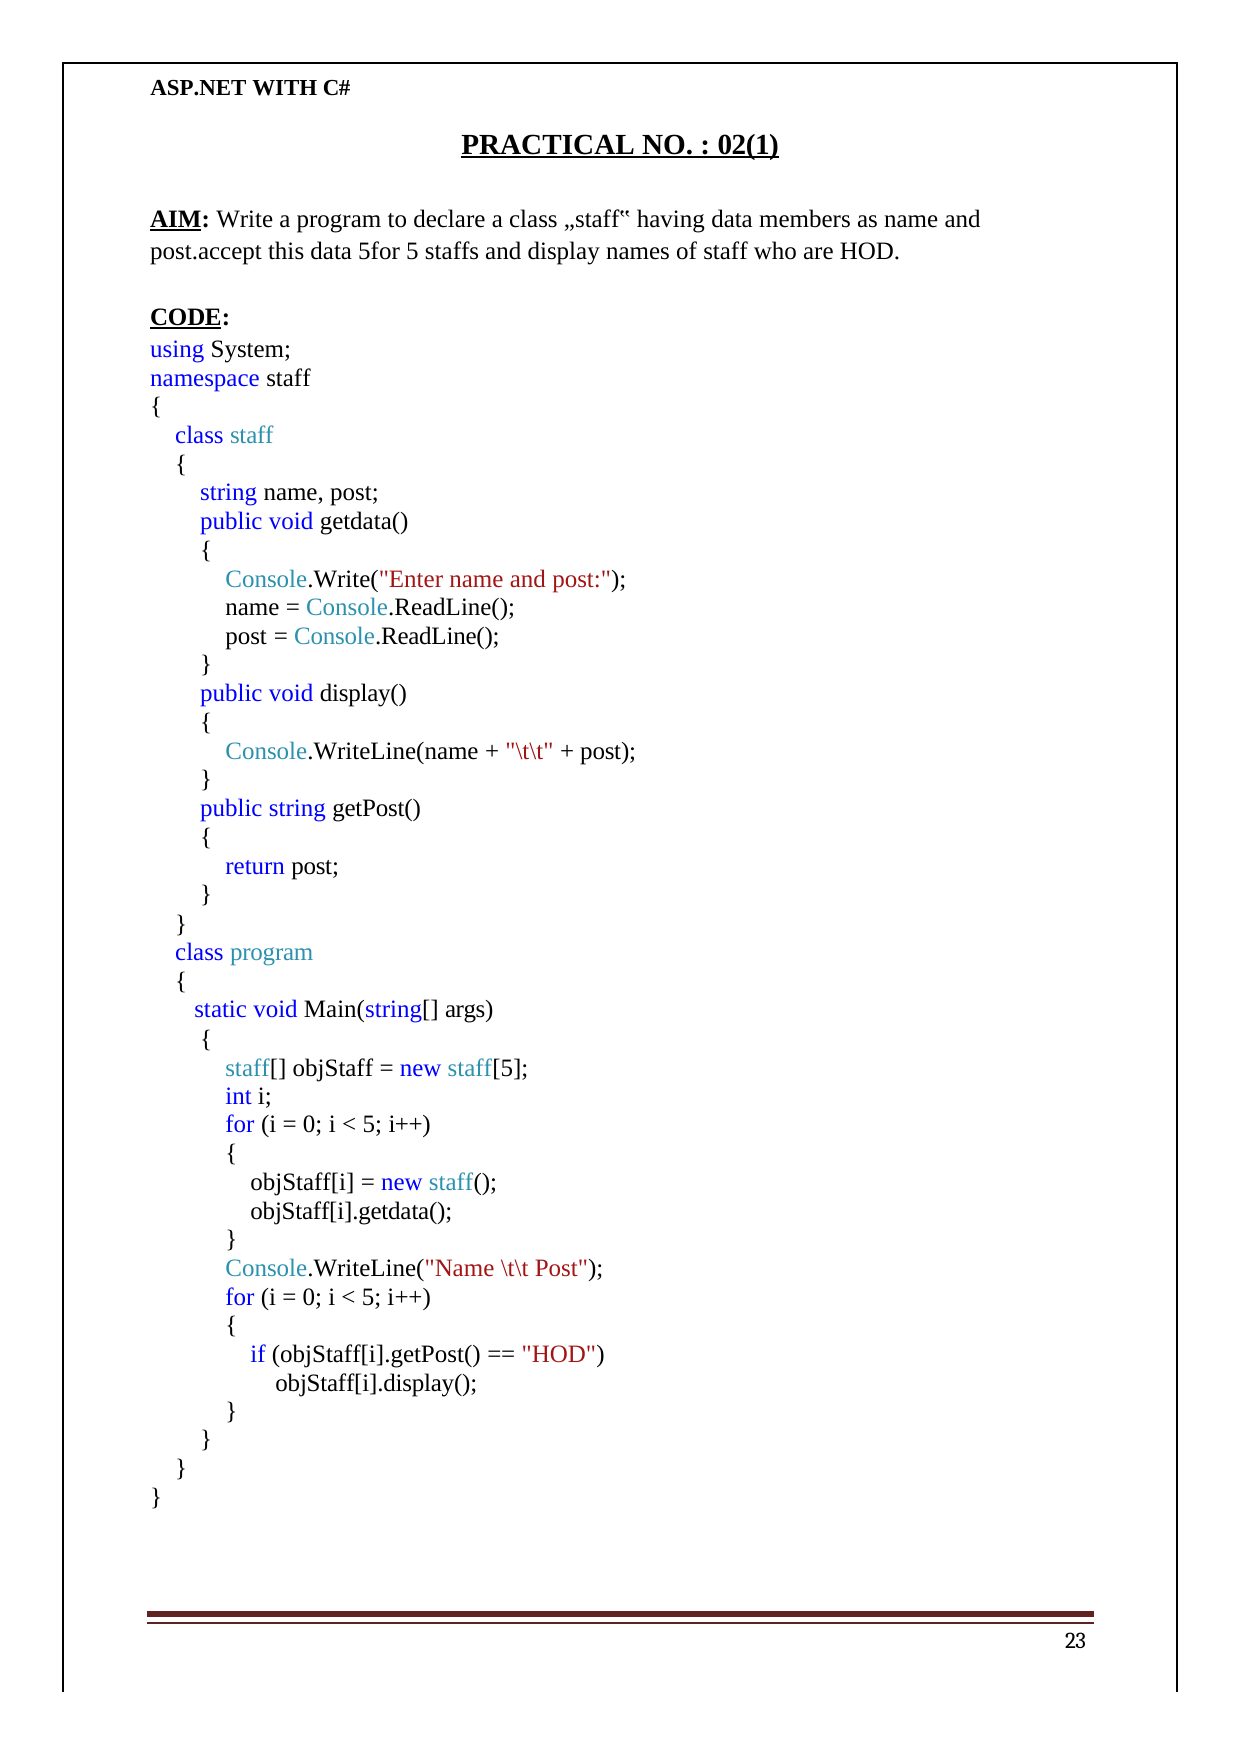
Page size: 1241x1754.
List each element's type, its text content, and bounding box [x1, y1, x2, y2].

text AIM: Write a program to declare a class „staff‟ having data members as name and post.accept this data 5for 5 staffs and display names of staff who are HOD. [150, 204, 1080, 264]
text public string getPost() [200, 794, 1201, 822]
text public void display() [200, 679, 1201, 707]
text { [200, 535, 1201, 564]
text } [150, 1482, 1201, 1511]
text Console.Write("Enter name and post:"); name = Console.ReadLine(); [225, 564, 658, 621]
text { [175, 449, 1201, 478]
text class staff [175, 421, 1201, 449]
text { [150, 392, 1201, 420]
text } [200, 1425, 1201, 1453]
text objStaff[i] = new staff(); objStaff[i].getdata(); [250, 1167, 584, 1224]
text post = Console.ReadLine(); [225, 621, 1201, 650]
text { [225, 1310, 1201, 1339]
text if (objStaff[i].getPost() == "HOD") objStaff[i].display(); [250, 1339, 709, 1397]
text string name, post; public void getdata() [200, 478, 426, 535]
text for (i = 0; i < 5; i++) [225, 1110, 1201, 1138]
text Console.WriteLine("Name \t\t Post"); for (i = 0; i < 5; i++) [225, 1253, 609, 1310]
text { [225, 1138, 1201, 1167]
text } [175, 909, 1201, 938]
text CODE: [150, 302, 1201, 331]
text } [175, 1453, 1201, 1482]
text { [200, 1024, 1201, 1053]
text { [200, 707, 1201, 736]
text } [200, 880, 1201, 908]
text { [175, 966, 1201, 995]
text } [200, 650, 1201, 678]
text Console.WriteLine(name + "\t\t" + post); [225, 736, 1201, 765]
text } [200, 765, 1201, 793]
text } [225, 1224, 1201, 1253]
text class program [175, 938, 1201, 966]
text staff[] objStaff = new staff[5]; int i; [225, 1053, 532, 1110]
text } [225, 1397, 1201, 1425]
subtitle PRACTICAL NO. : 02(1) [39, 127, 1201, 160]
text using System; namespace staff [150, 334, 312, 392]
text return post; [225, 851, 1201, 880]
text static void Main(string[] args) [194, 995, 1201, 1024]
text { [200, 822, 1201, 851]
